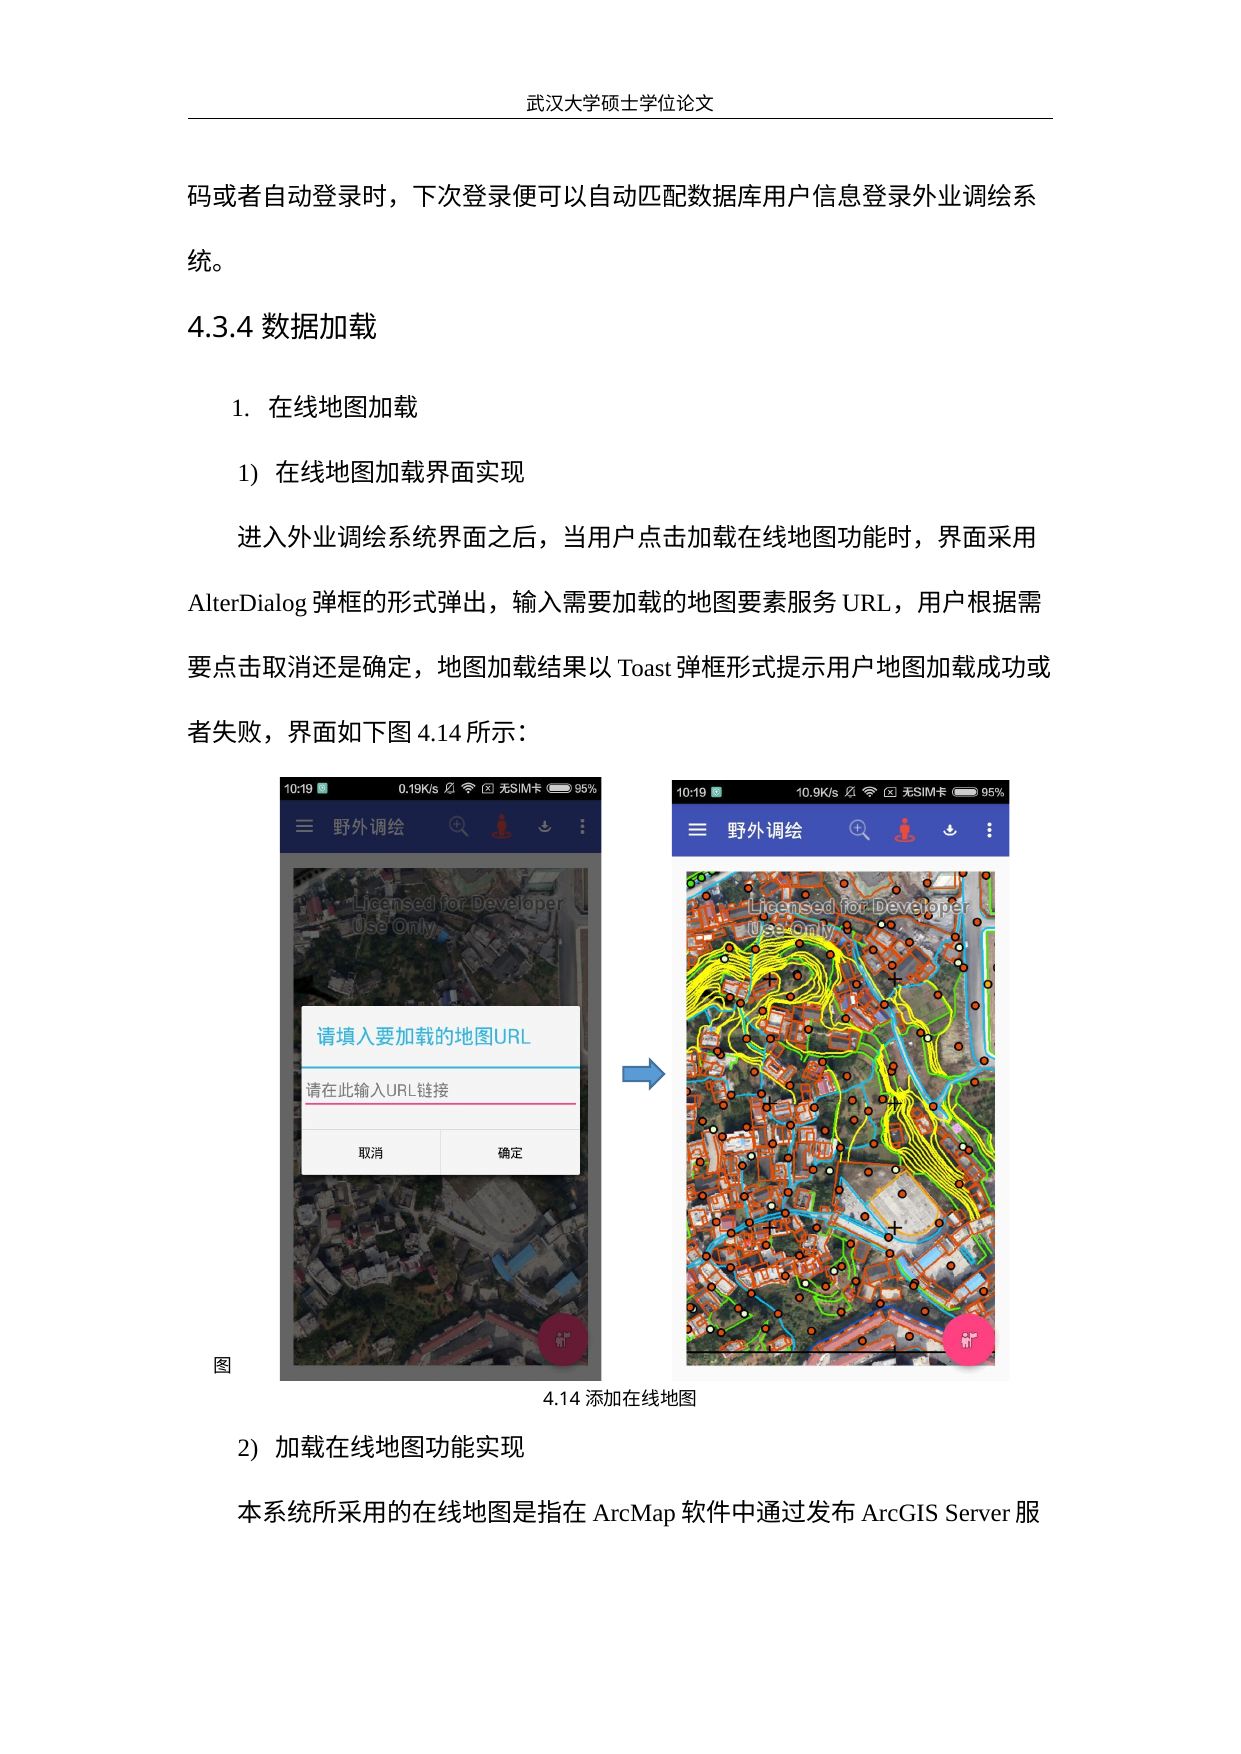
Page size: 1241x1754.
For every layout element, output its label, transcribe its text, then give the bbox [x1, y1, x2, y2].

text 图4.14 添加在线地图 [187, 1348, 1053, 1413]
list 在线地图加载界面实现 [237, 438, 1053, 503]
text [187, 162, 1053, 292]
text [187, 1478, 1053, 1543]
picture [279, 777, 602, 1381]
text 进入外业调绘系统界面之后，当用户点击加载在线地图功能时，界面采用AlterDialog弹框的形式弹出，输入需要加载的地图要素服务URL，用户根据需要点击取消还是确定，地图加载结果以Toast弹框形式提示用户地图加载成功或者失败，界面如下图4.14所示： [187, 503, 1053, 763]
list 加载在线地图功能实现 [237, 1413, 1053, 1478]
list 在线地图加载 [231, 373, 1053, 438]
subtitle 4.3.4 数据加载 [187, 292, 1053, 357]
picture [671, 780, 1010, 1381]
